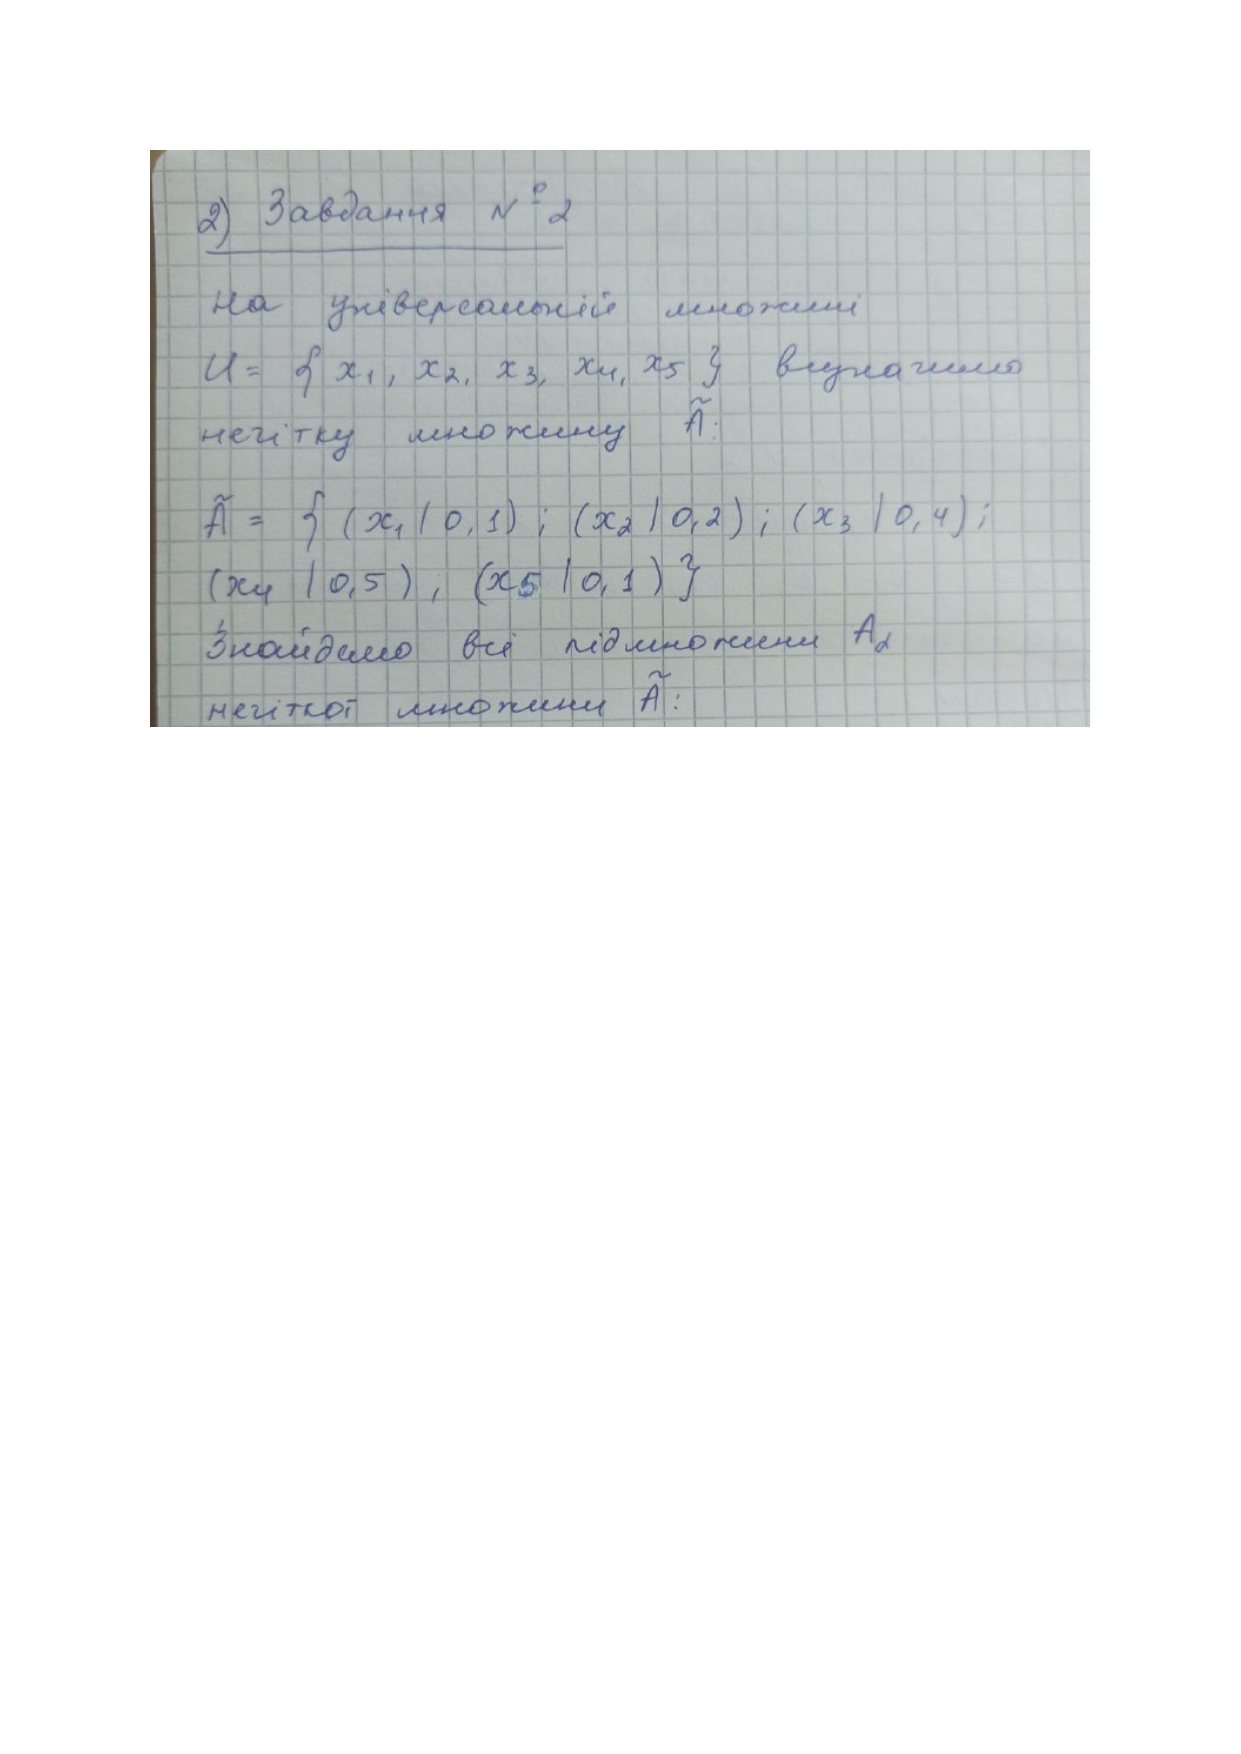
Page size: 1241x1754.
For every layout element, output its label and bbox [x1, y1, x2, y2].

picture [150, 150, 1091, 727]
